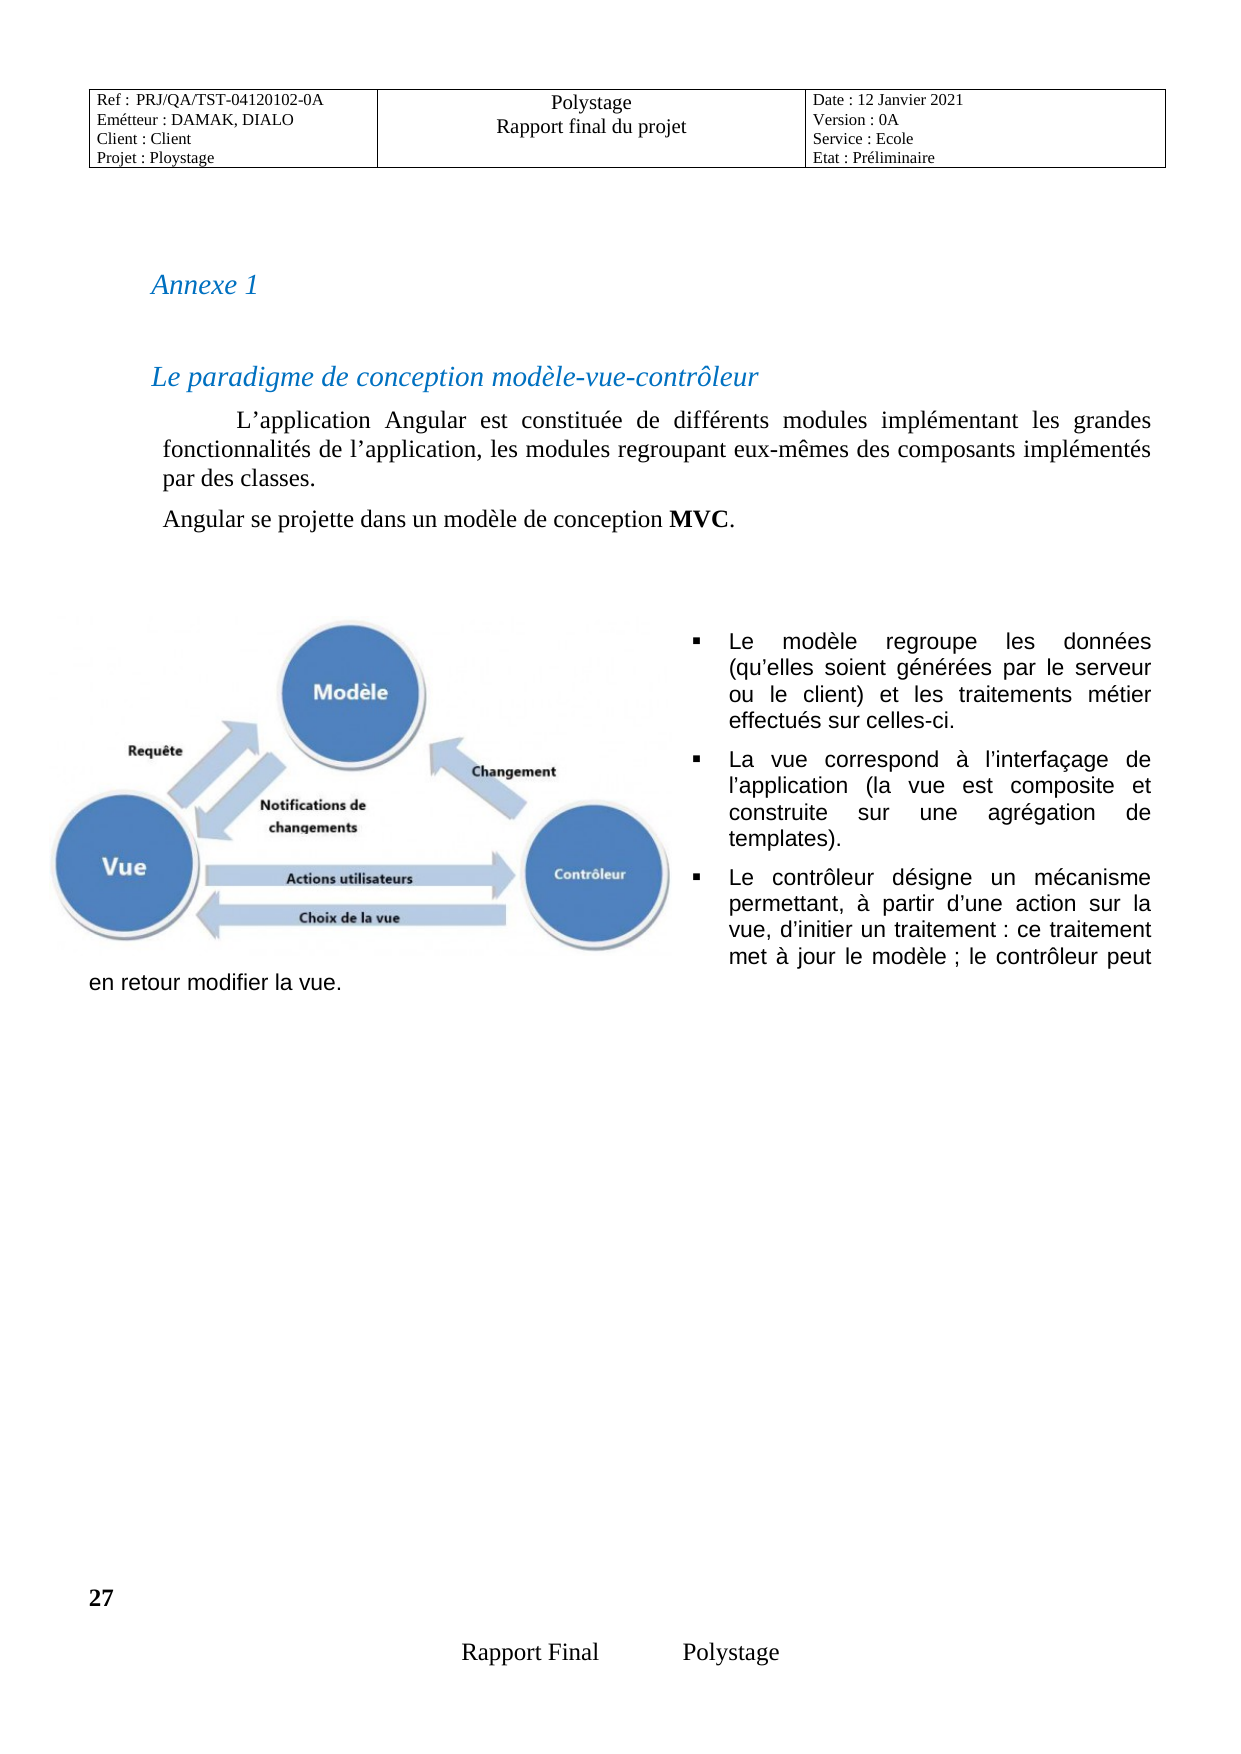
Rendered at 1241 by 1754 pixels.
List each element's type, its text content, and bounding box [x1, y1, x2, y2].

picture [49, 616, 672, 956]
text Angular se projette dans un modèle de conception MVC. [89, 504, 1152, 533]
text Annexe 1 [89, 267, 1152, 301]
list Le contrôleur désigne un mécanisme permettant, à partir d’une action sur la vue, d’initier un traitement : ce traitement met à jour le modèle ; le contrôleur peut en retour modifier la vue. [51, 864, 1152, 995]
text L’application Angular est constituée de différents modules implémentant les grandes fonctionnalités de l’application, les modules regroupant eux-mêmes des composants implémentés par des classes. [162, 405, 1152, 492]
text Le paradigme de conception modèle-vue-contrôleur [89, 359, 1152, 393]
list Le modèle regroupe les données (qu’elles soient générées par le serveur ou le client) et les traitements métier effectués sur celles-ci. [672, 628, 1152, 733]
list La vue correspond à l’interfaçage de l’application (la vue est composite et construite sur une agrégation de templates). [672, 746, 1152, 851]
